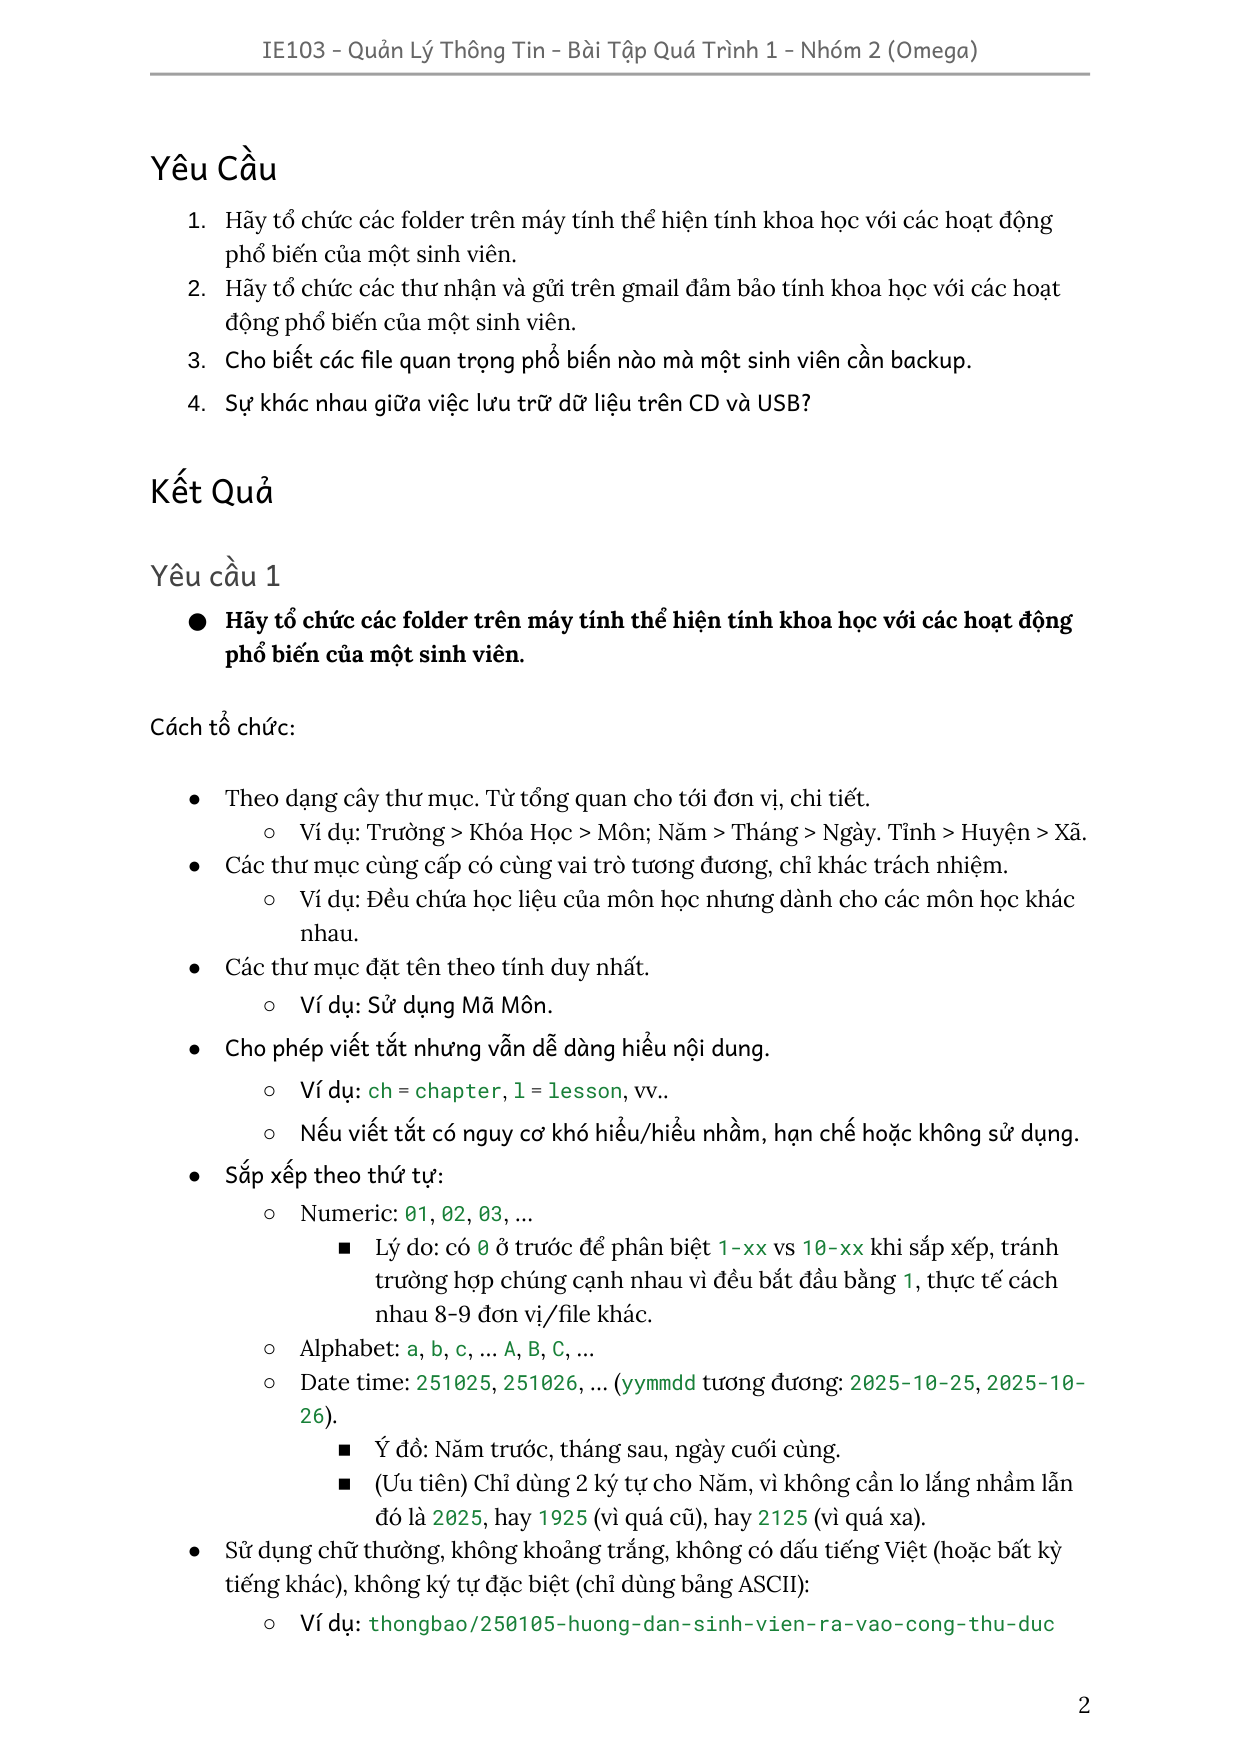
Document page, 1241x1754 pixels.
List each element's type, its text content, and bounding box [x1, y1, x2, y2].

list Cho phép viết tắt nhưng vẫn dễ dàng hiểu nội dung. [187, 1028, 1090, 1065]
text Cách tổ chức: [150, 707, 1090, 744]
list (Ưu tiên) Chỉ dùng 2 ký tự cho Năm, vì không cần lo lắng nhầm lẫn đó là 2025, hay 1925 (vì quá cũ), hay 2125 (vì quá xa). [337, 1468, 1090, 1531]
list Nếu viết tắt có nguy cơ khó hiểu/hiểu nhầm, hạn chế hoặc không sử dụng. [262, 1113, 1090, 1150]
list Ví dụ: Trường > Khóa Học > Môn; Năm > Tháng > Ngày. Tỉnh > Huyện > Xã. [262, 817, 1090, 846]
list Ví dụ: thongbao/250105-huong-dan-sinh-vien-ra-vao-cong-thu-duc [262, 1603, 1090, 1640]
list Lý do: có 0 ở trước để phân biệt 1-xx vs 10-xx khi sắp xếp, tránh trường hợp chúng cạnh nhau vì đều bắt đầu bằng 1, thực tế cách nhau 8-9 đơn vị/file khác. [337, 1232, 1090, 1329]
list Alphabet: a, b, c, … A, B, C, … [262, 1333, 1090, 1362]
list Theo dạng cây thư mục. Từ tổng quan cho tới đơn vị, chi tiết. [187, 783, 1090, 812]
list Sắp xếp theo thứ tự: [187, 1156, 1090, 1193]
subtitle Kết Quả [150, 463, 1090, 517]
list Ý đồ: Năm trước, tháng sau, ngày cuối cùng. [337, 1434, 1090, 1464]
list Ví dụ: Sử dụng Mã Môn. [262, 986, 1090, 1023]
list Ví dụ: ch = chapter, l = lesson, vv.. [262, 1071, 1090, 1108]
list Các thư mục đặt tên theo tính duy nhất. [187, 952, 1090, 981]
list Sự khác nhau giữa việc lưu trữ dữ liệu trên CD và USB? [187, 383, 1090, 420]
list Hãy tổ chức các folder trên máy tính thể hiện tính khoa học với các hoạt động phổ biến của một sinh viên. [187, 206, 1090, 269]
list Hãy tổ chức các folder trên máy tính thể hiện tính khoa học với các hoạt động phổ biến của một sinh viên. [187, 606, 1090, 669]
subtitle Yêu cầu 1 [150, 550, 1090, 597]
subtitle Yêu Cầu [150, 139, 1090, 193]
list Sử dụng chữ thường, không khoảng trắng, không có dấu tiếng Việt (hoặc bất kỳ tiếng khác), không ký tự đặc biệt (chỉ dùng bảng ASCII): [187, 1536, 1090, 1599]
list Hãy tổ chức các thư nhận và gửi trên gmail đảm bảo tính khoa học với các hoạt động phổ biến của một sinh viên. [187, 273, 1090, 336]
list Các thư mục cùng cấp có cùng vai trò tương đương, chỉ khác trách nhiệm. [187, 851, 1090, 880]
list Cho biết các file quan trọng phổ biến nào mà một sinh viên cần backup. [187, 341, 1090, 378]
list Ví dụ: Đều chứa học liệu của môn học nhưng dành cho các môn học khác nhau. [262, 884, 1090, 947]
list Numeric: 01, 02, 03, … [262, 1198, 1090, 1227]
list Date time: 251025, 251026, … (yymmdd tương đương: 2025-10-25, 2025-10-26). [262, 1367, 1090, 1430]
